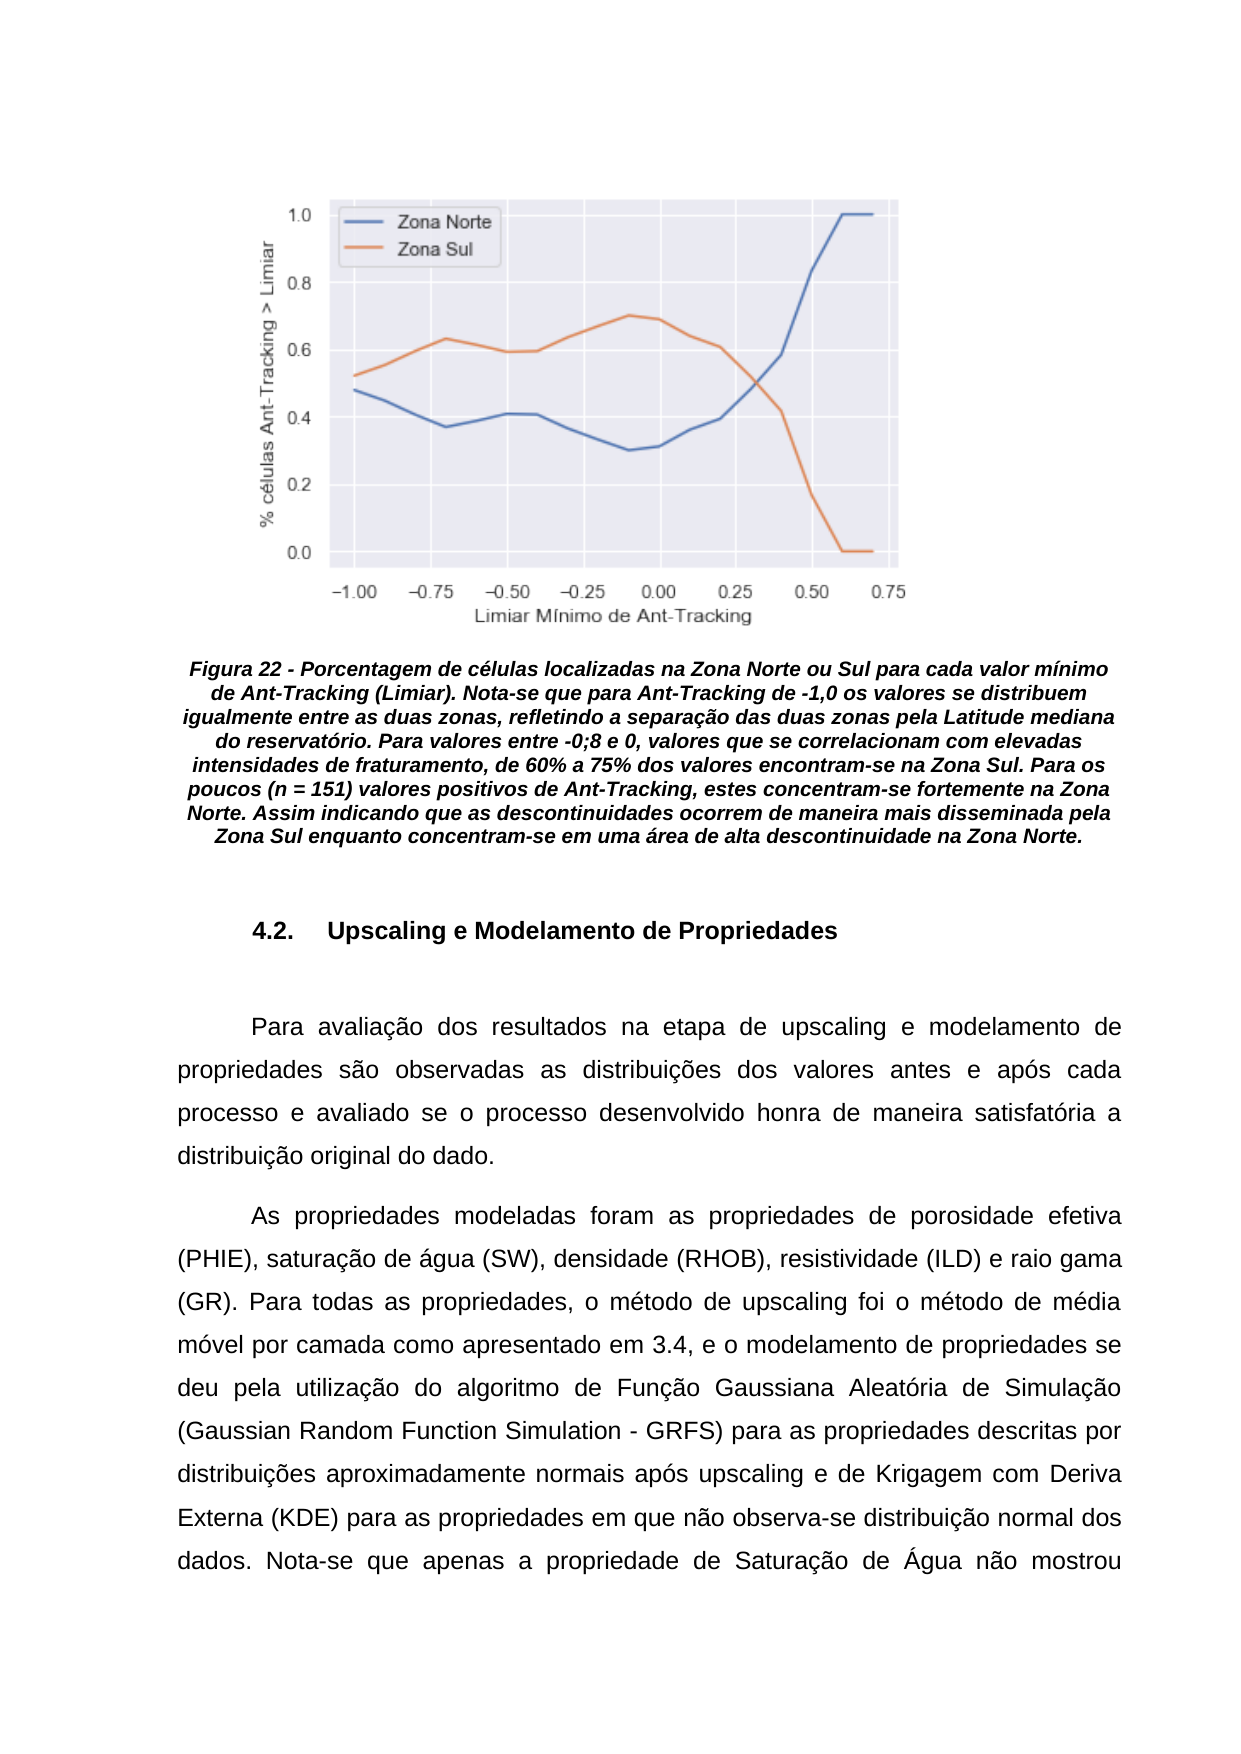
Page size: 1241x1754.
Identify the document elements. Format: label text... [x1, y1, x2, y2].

list Upscaling e Modelamento de Propriedades [252, 916, 1123, 945]
picture [250, 177, 921, 638]
text Figura 22 - Porcentagem de células localizadas na Zona Norte ou Sul para cada valor mínimo de Ant-Tracking (Limiar). Nota-se que para Ant-Tracking de -1,0 os valores se distribuem igualmente entre as duas zonas, refletindo a separação das duas zonas pela Latitude mediana do reservatório. Para valores entre -0;8 e 0, valores que se correlacionam com elevadas intensidades de fraturamento, de 60% a 75% dos valores encontram-se na Zona Sul. Para os poucos (n = 151) valores positivos de Ant-Tracking, estes concentram-se fortemente na Zona Norte. Assim indicando que as descontinuidades ocorrem de maneira mais disseminada pela Zona Sul enquanto concentram-se em uma área de alta descontinuidade na Zona Norte. [177, 657, 1123, 848]
text Para avaliação dos resultados na etapa de upscaling e modelamento de propriedades são observadas as distribuições dos valores antes e após cada processo e avaliado se o processo desenvolvido honra de maneira satisfatória a distribuição original do dado. [177, 1011, 1123, 1169]
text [177, 1201, 1123, 1574]
